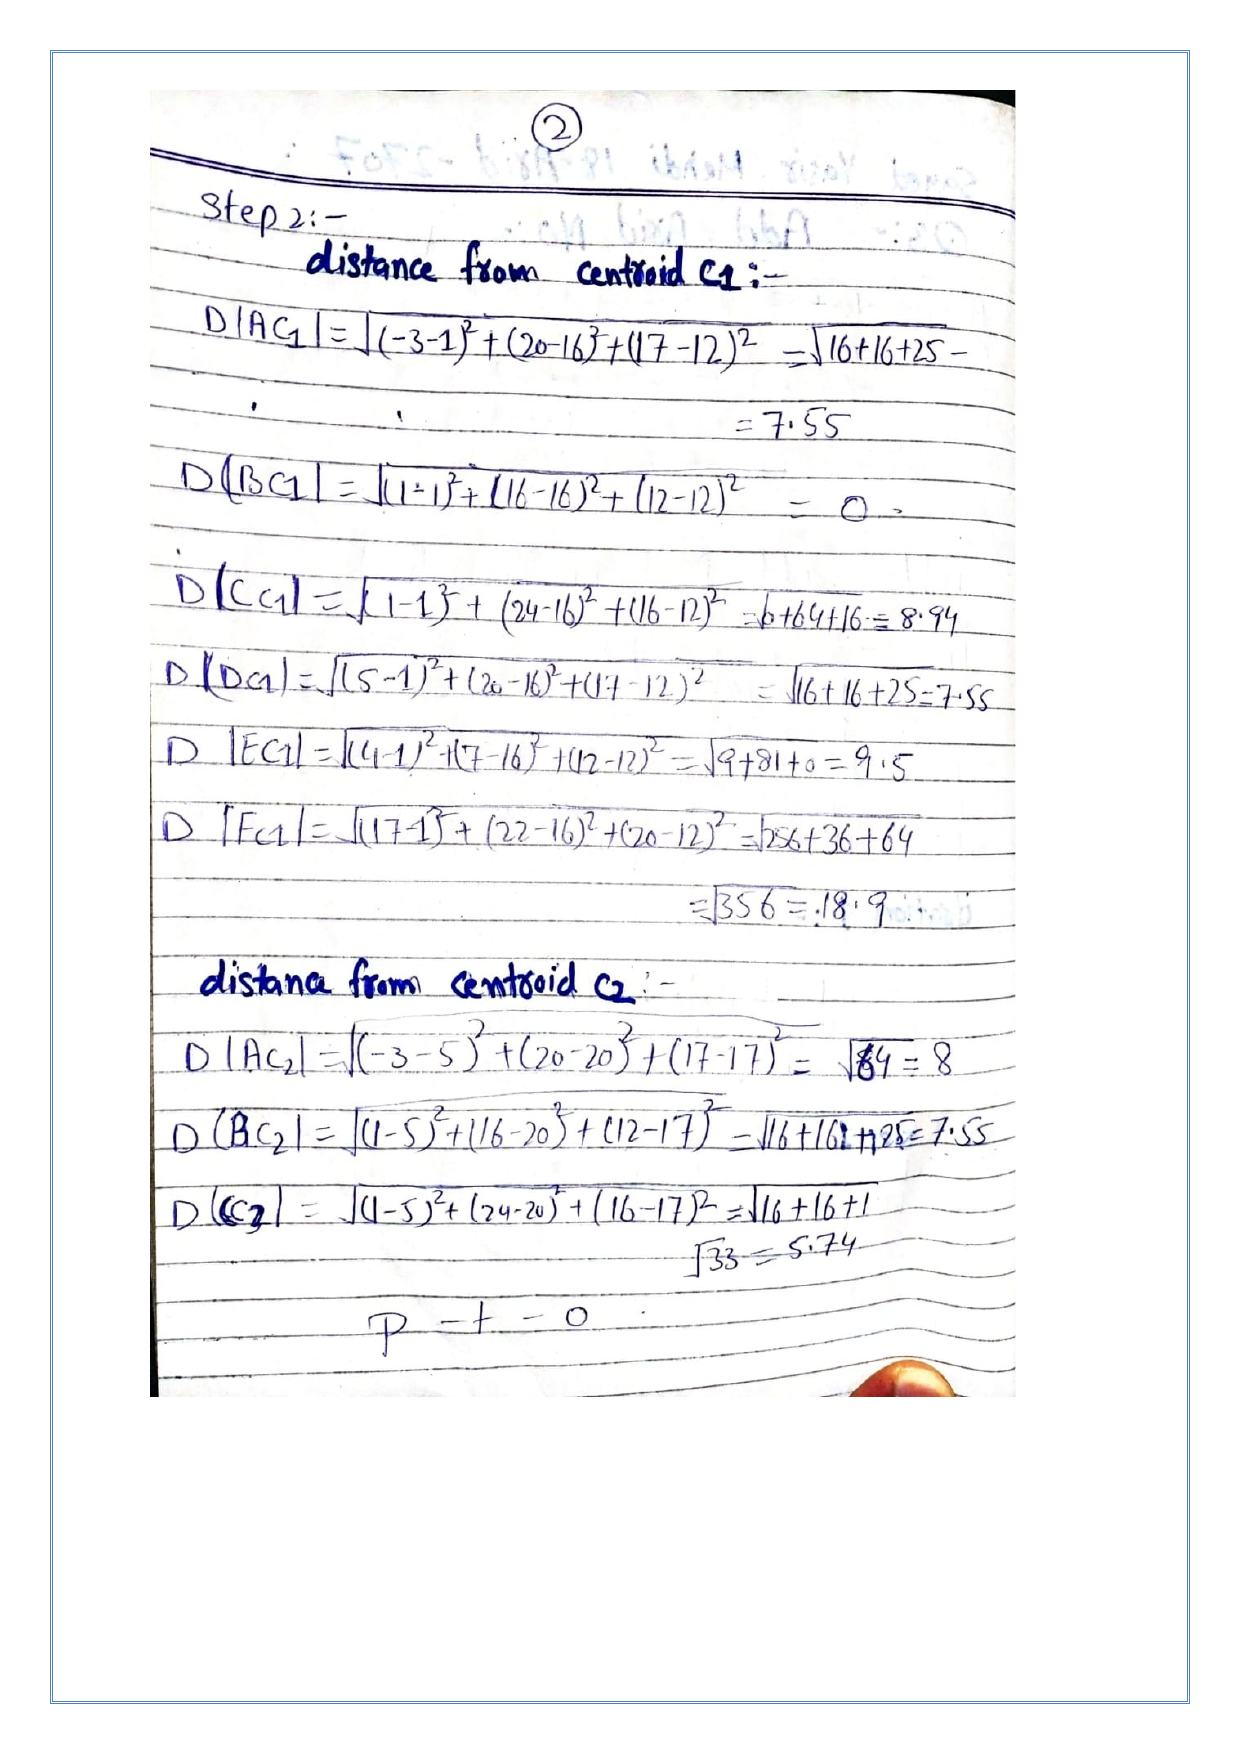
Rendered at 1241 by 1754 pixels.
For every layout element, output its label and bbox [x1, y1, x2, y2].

picture [150, 90, 1016, 1397]
